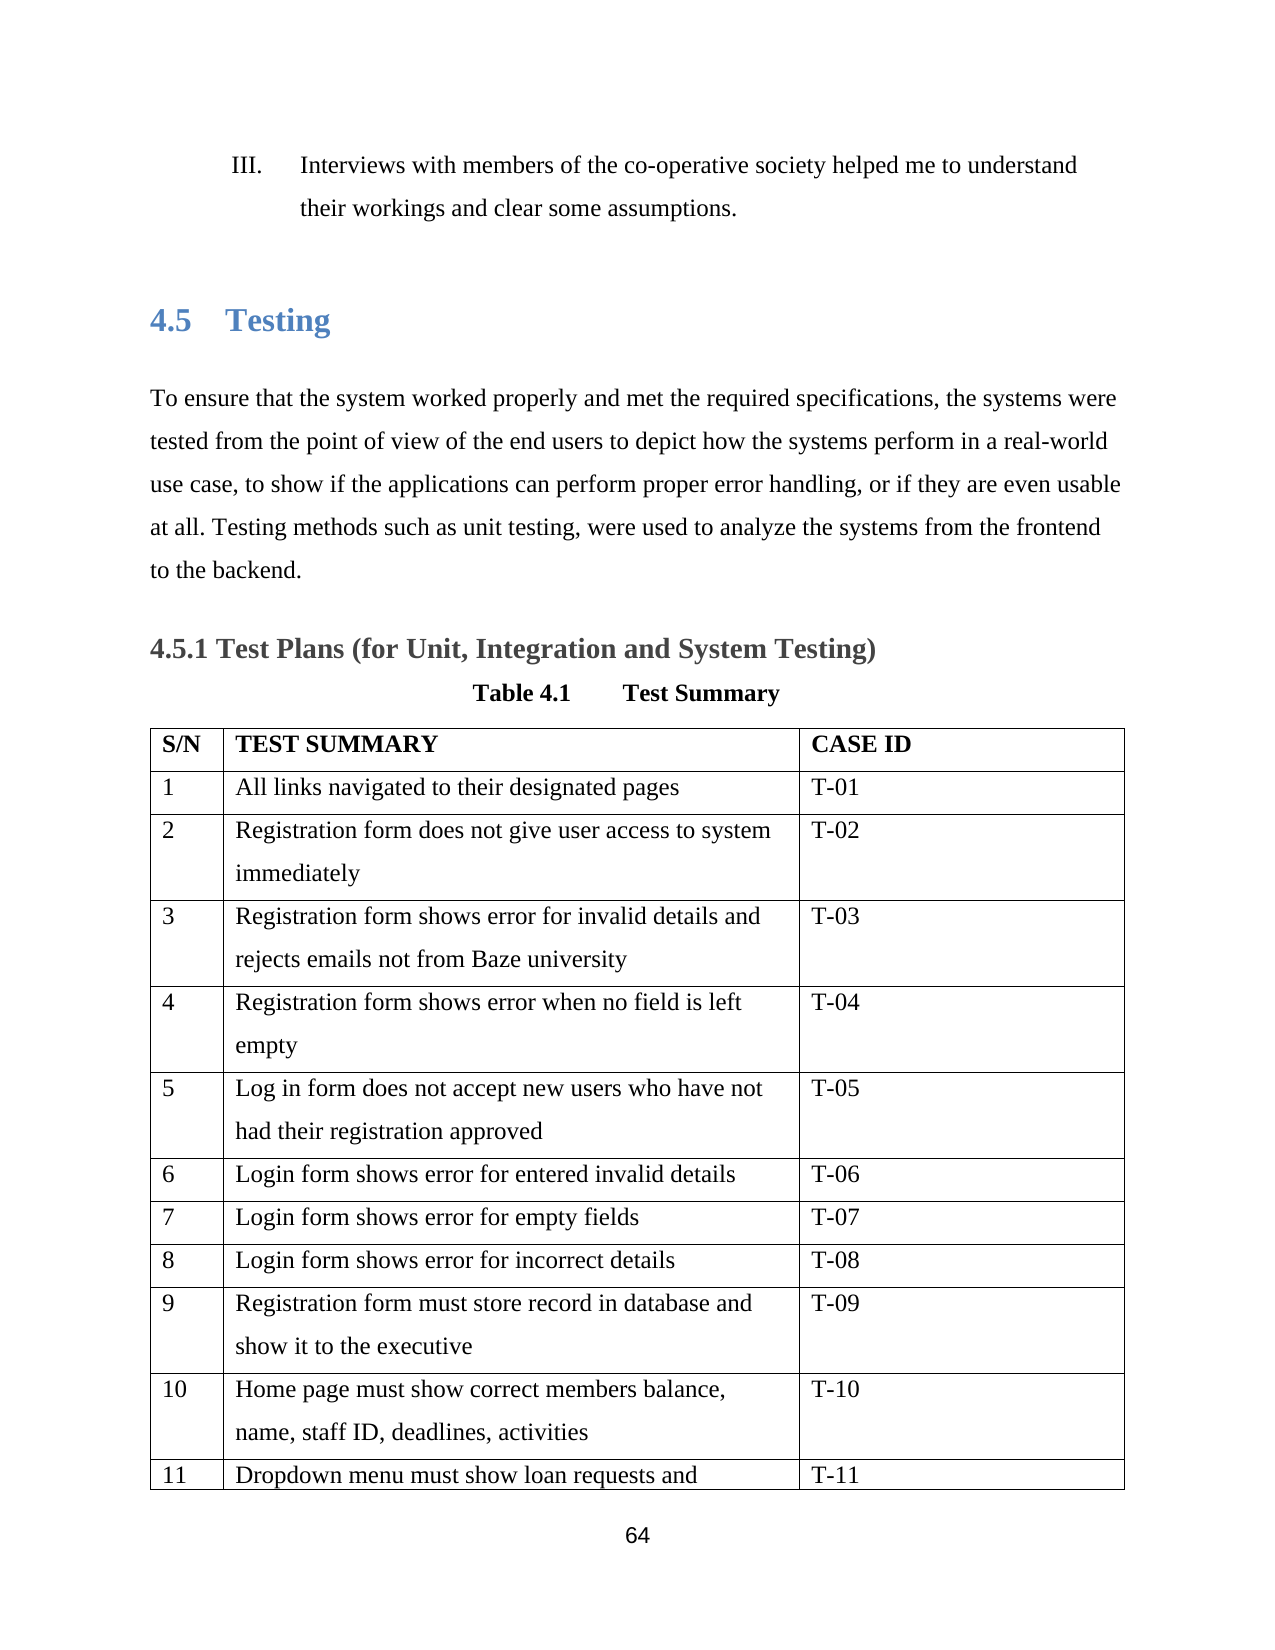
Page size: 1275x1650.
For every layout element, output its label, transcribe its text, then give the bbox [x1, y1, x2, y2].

table_header CASE ID [800, 729, 1124, 771]
table_cell T-06 [800, 1159, 1124, 1201]
table_cell Registration form does not give user access to system immediately [224, 815, 799, 900]
table_cell Login form shows error for empty fields [224, 1202, 799, 1244]
table_cell T-03 [800, 901, 1124, 986]
table_cell 10 [151, 1374, 223, 1459]
table_header S/N [151, 729, 223, 771]
subtitle 4.5 Testing [150, 300, 1125, 338]
subtitle 4.5.1 Test Plans (for Unit, Integration and System Testing) [150, 632, 1125, 665]
table_cell Log in form does not accept new users who have not had their registration approved [224, 1073, 799, 1158]
table_cell 11 [151, 1460, 223, 1489]
table_cell T-07 [800, 1202, 1124, 1244]
table_cell 9 [151, 1288, 223, 1373]
table_cell T-04 [800, 987, 1124, 1072]
table_cell Registration form shows error for invalid details and rejects emails not from Baze university [224, 901, 799, 986]
table_cell Registration form shows error when no field is left empty [224, 987, 799, 1072]
table_cell 2 [151, 815, 223, 900]
table_cell T-10 [800, 1374, 1124, 1459]
table_header TEST SUMMARY [224, 729, 799, 771]
table_cell Login form shows error for entered invalid details [224, 1159, 799, 1201]
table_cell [224, 1460, 799, 1489]
table_cell T-01 [800, 772, 1124, 814]
table_cell 5 [151, 1073, 223, 1158]
table_cell 8 [151, 1245, 223, 1287]
table_cell T-08 [800, 1245, 1124, 1287]
table_cell T-02 [800, 815, 1124, 900]
text Table 4.1 Test Summary [150, 678, 1102, 707]
table_cell T-11 [800, 1460, 1124, 1489]
table_cell 7 [151, 1202, 223, 1244]
text To ensure that the system worked properly and met the required specifications, the systems were tested from the point of view of the end users to depict how the systems perform in a real-world use case, to show if the applications can perform proper error handling, or if they are even usable at all. Testing methods such as unit testing, were used to analyze the systems from the frontend to the backend. [150, 383, 1125, 584]
table_cell 4 [151, 987, 223, 1072]
list Interviews with members of the co-operative society helped me to understand their workings and clear some assumptions. [262, 150, 1125, 222]
table_cell All links navigated to their designated pages [224, 772, 799, 814]
table_cell T-09 [800, 1288, 1124, 1373]
table_cell 3 [151, 901, 223, 986]
table_cell 1 [151, 772, 223, 814]
table_cell Home page must show correct members balance, name, staff ID, deadlines, activities [224, 1374, 799, 1459]
table_cell Login form shows error for incorrect details [224, 1245, 799, 1287]
table_cell 6 [151, 1159, 223, 1201]
table_cell Registration form must store record in database and show it to the executive [224, 1288, 799, 1373]
table_cell T-05 [800, 1073, 1124, 1158]
